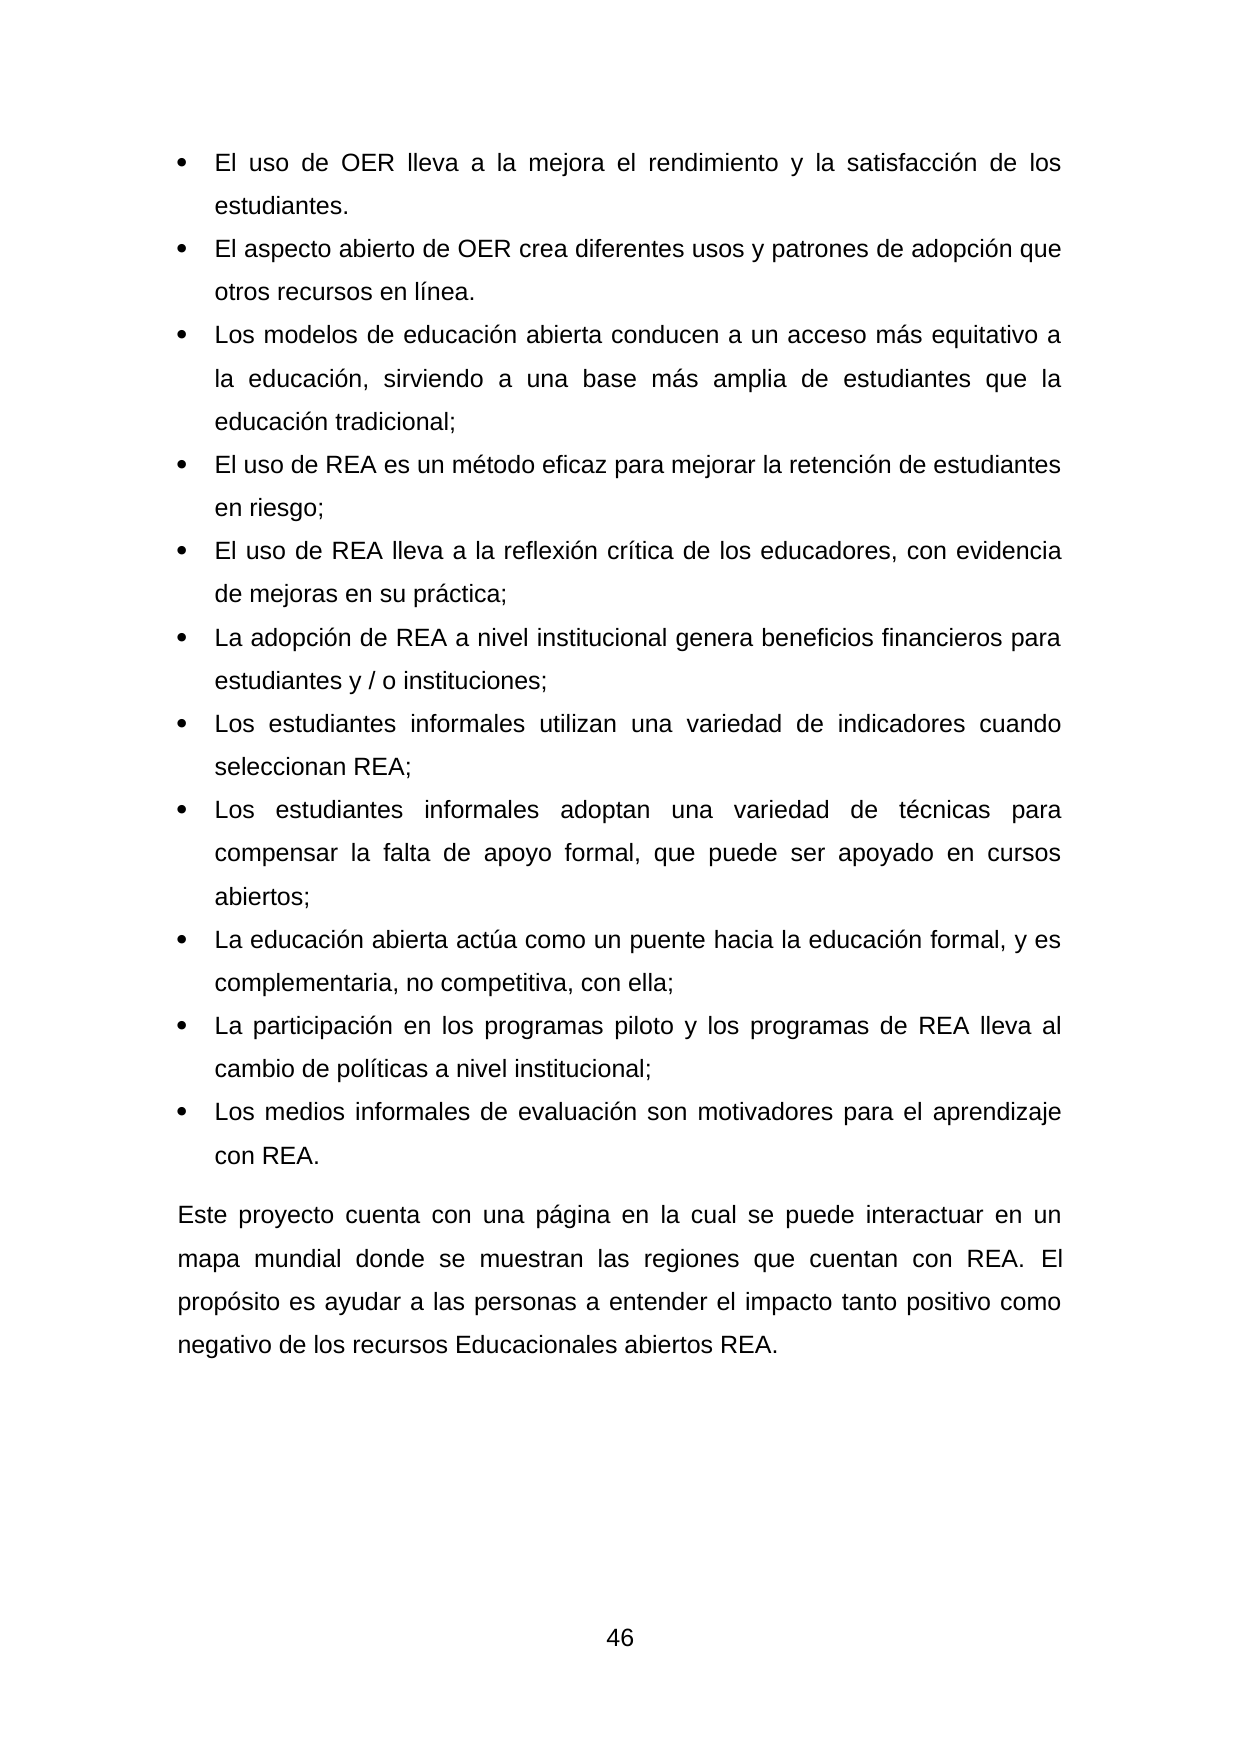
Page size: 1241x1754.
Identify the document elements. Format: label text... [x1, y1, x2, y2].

list Los estudiantes informales adoptan una variedad de técnicas para compensar la falta de apoyo formal, que puede ser apoyado en cursos abiertos; [177, 795, 1063, 910]
text Este proyecto cuenta con una página en la cual se puede interactuar en un mapa mundial donde se muestran las regiones que cuentan con REA. El propósito es ayudar a las personas a entender el impacto tanto positivo como negativo de los recursos Educacionales abiertos REA. [177, 1200, 1063, 1358]
list La adopción de REA a nivel institucional genera beneficios financieros para estudiantes y / o instituciones; [177, 622, 1063, 694]
list El uso de REA lleva a la reflexión crítica de los educadores, con evidencia de mejoras en su práctica; [177, 536, 1063, 608]
list Los modelos de educación abierta conducen a un acceso más equitativo a la educación, sirviendo a una base más amplia de estudiantes que la educación tradicional; [177, 320, 1063, 435]
list La participación en los programas piloto y los programas de REA lleva al cambio de políticas a nivel institucional; [177, 1011, 1063, 1083]
list Los medios informales de evaluación son motivadores para el aprendizaje con REA. [177, 1097, 1063, 1169]
list El uso de REA es un método eficaz para mejorar la retención de estudiantes en riesgo; [177, 450, 1063, 522]
list La educación abierta actúa como un puente hacia la educación formal, y es complementaria, no competitiva, con ella; [177, 925, 1063, 997]
list Los estudiantes informales utilizan una variedad de indicadores cuando seleccionan REA; [177, 709, 1063, 781]
list El aspecto abierto de OER crea diferentes usos y patrones de adopción que otros recursos en línea. [177, 234, 1063, 306]
list El uso de OER lleva a la mejora el rendimiento y la satisfacción de los estudiantes. [177, 148, 1063, 219]
